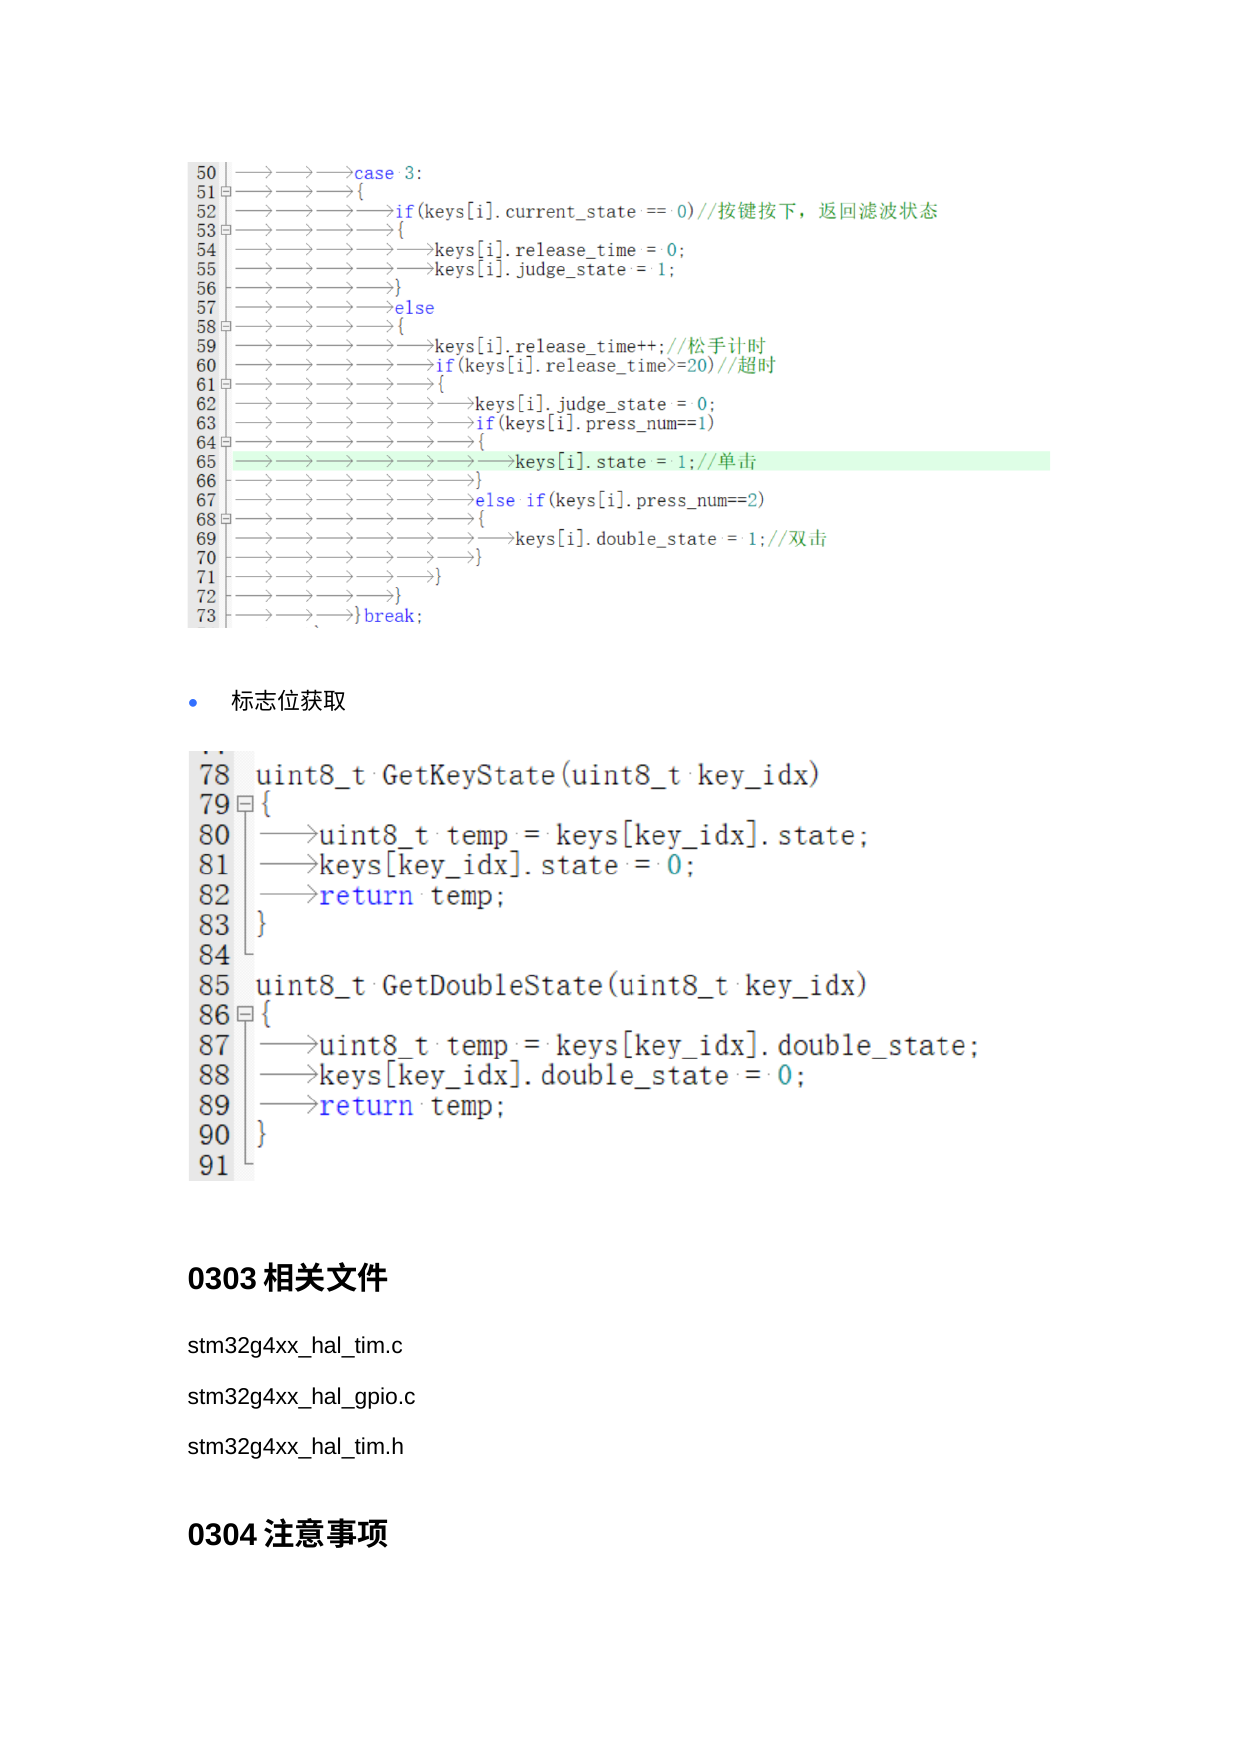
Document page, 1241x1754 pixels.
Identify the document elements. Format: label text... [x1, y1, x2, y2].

text 0304注意事项 [187, 1499, 1053, 1564]
text stm32g4xx_hal_tim.c [187, 1329, 1053, 1362]
text stm32g4xx_hal_gpio.c [187, 1379, 1053, 1412]
list 标志位获取 [187, 667, 1053, 732]
picture [187, 162, 1050, 628]
text stm32g4xx_hal_tim.h [187, 1430, 1053, 1462]
text 0303相关文件 [187, 1243, 1053, 1308]
picture [188, 751, 1052, 1181]
